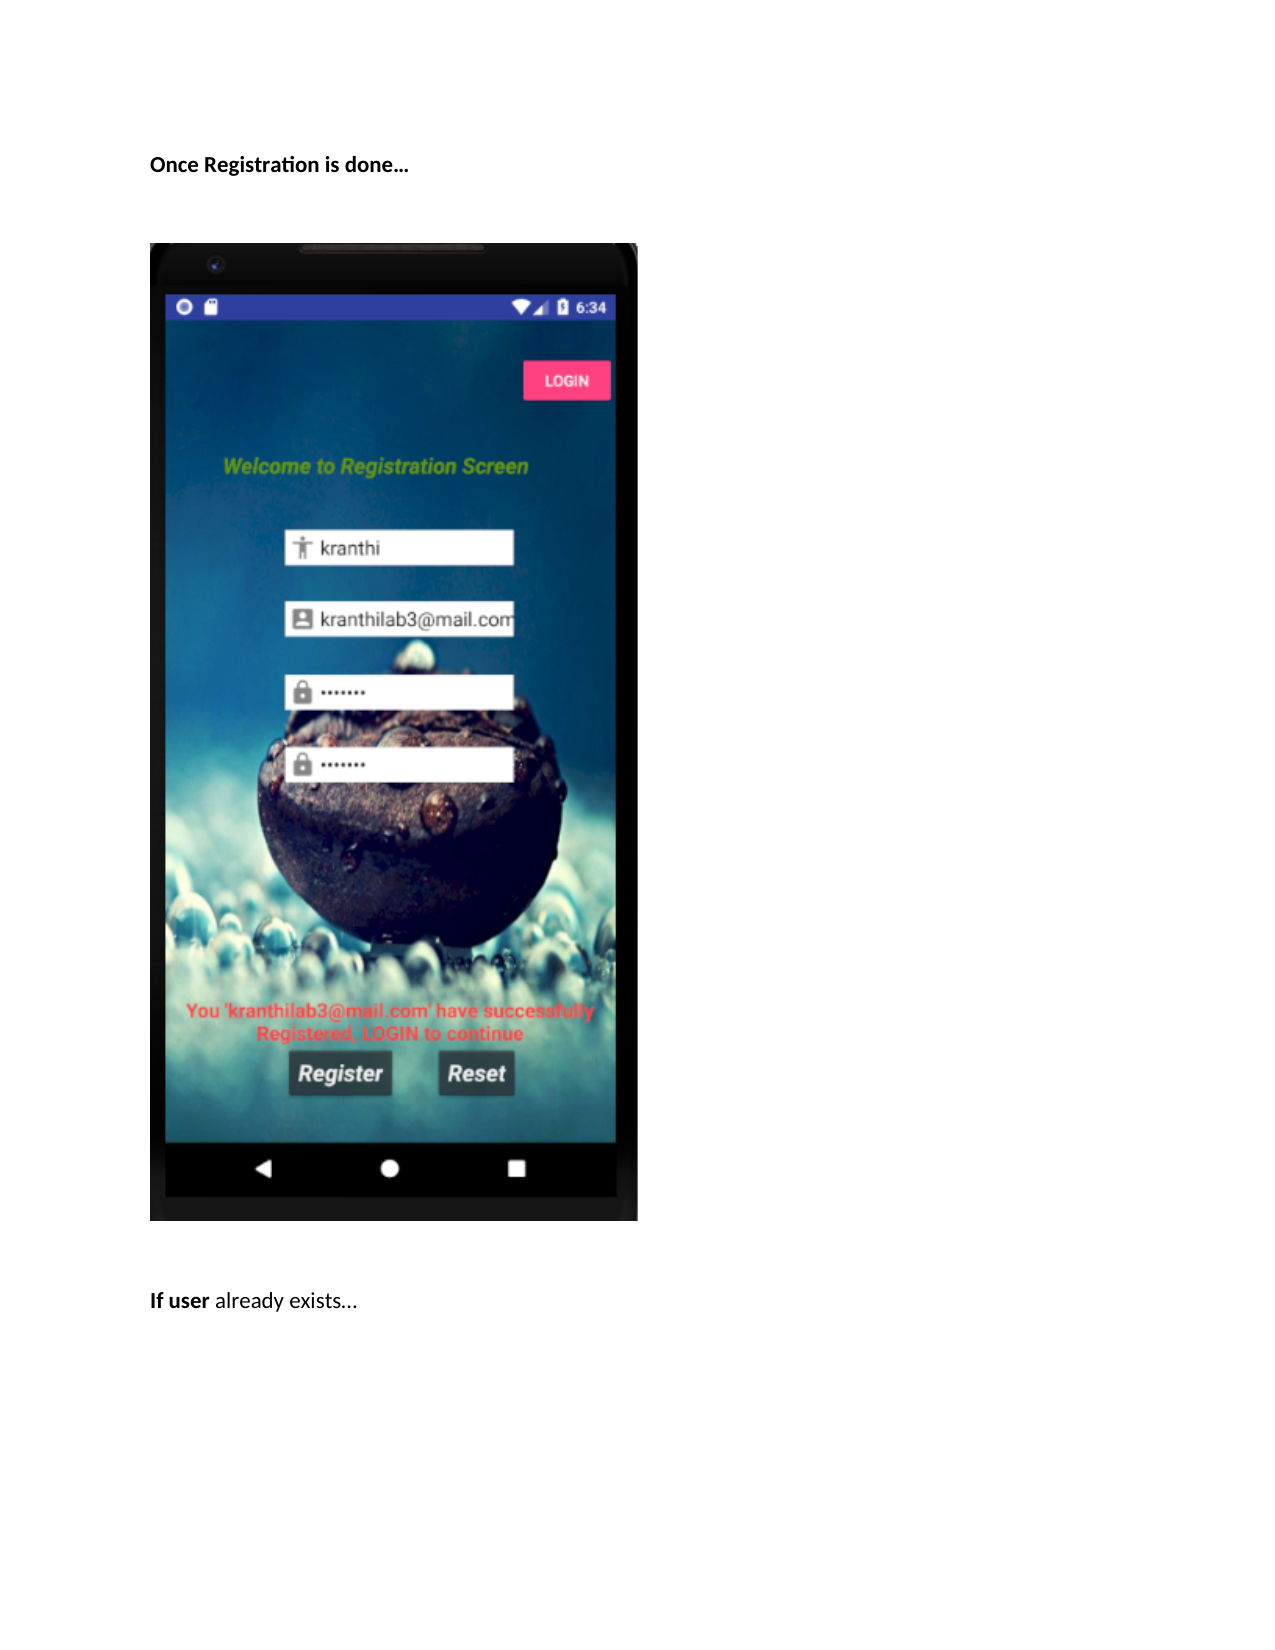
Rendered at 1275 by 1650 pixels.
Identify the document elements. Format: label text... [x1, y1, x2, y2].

text Once Registration is done… [150, 150, 1125, 178]
picture [150, 243, 638, 1221]
text If user already exists… [150, 1286, 1125, 1314]
